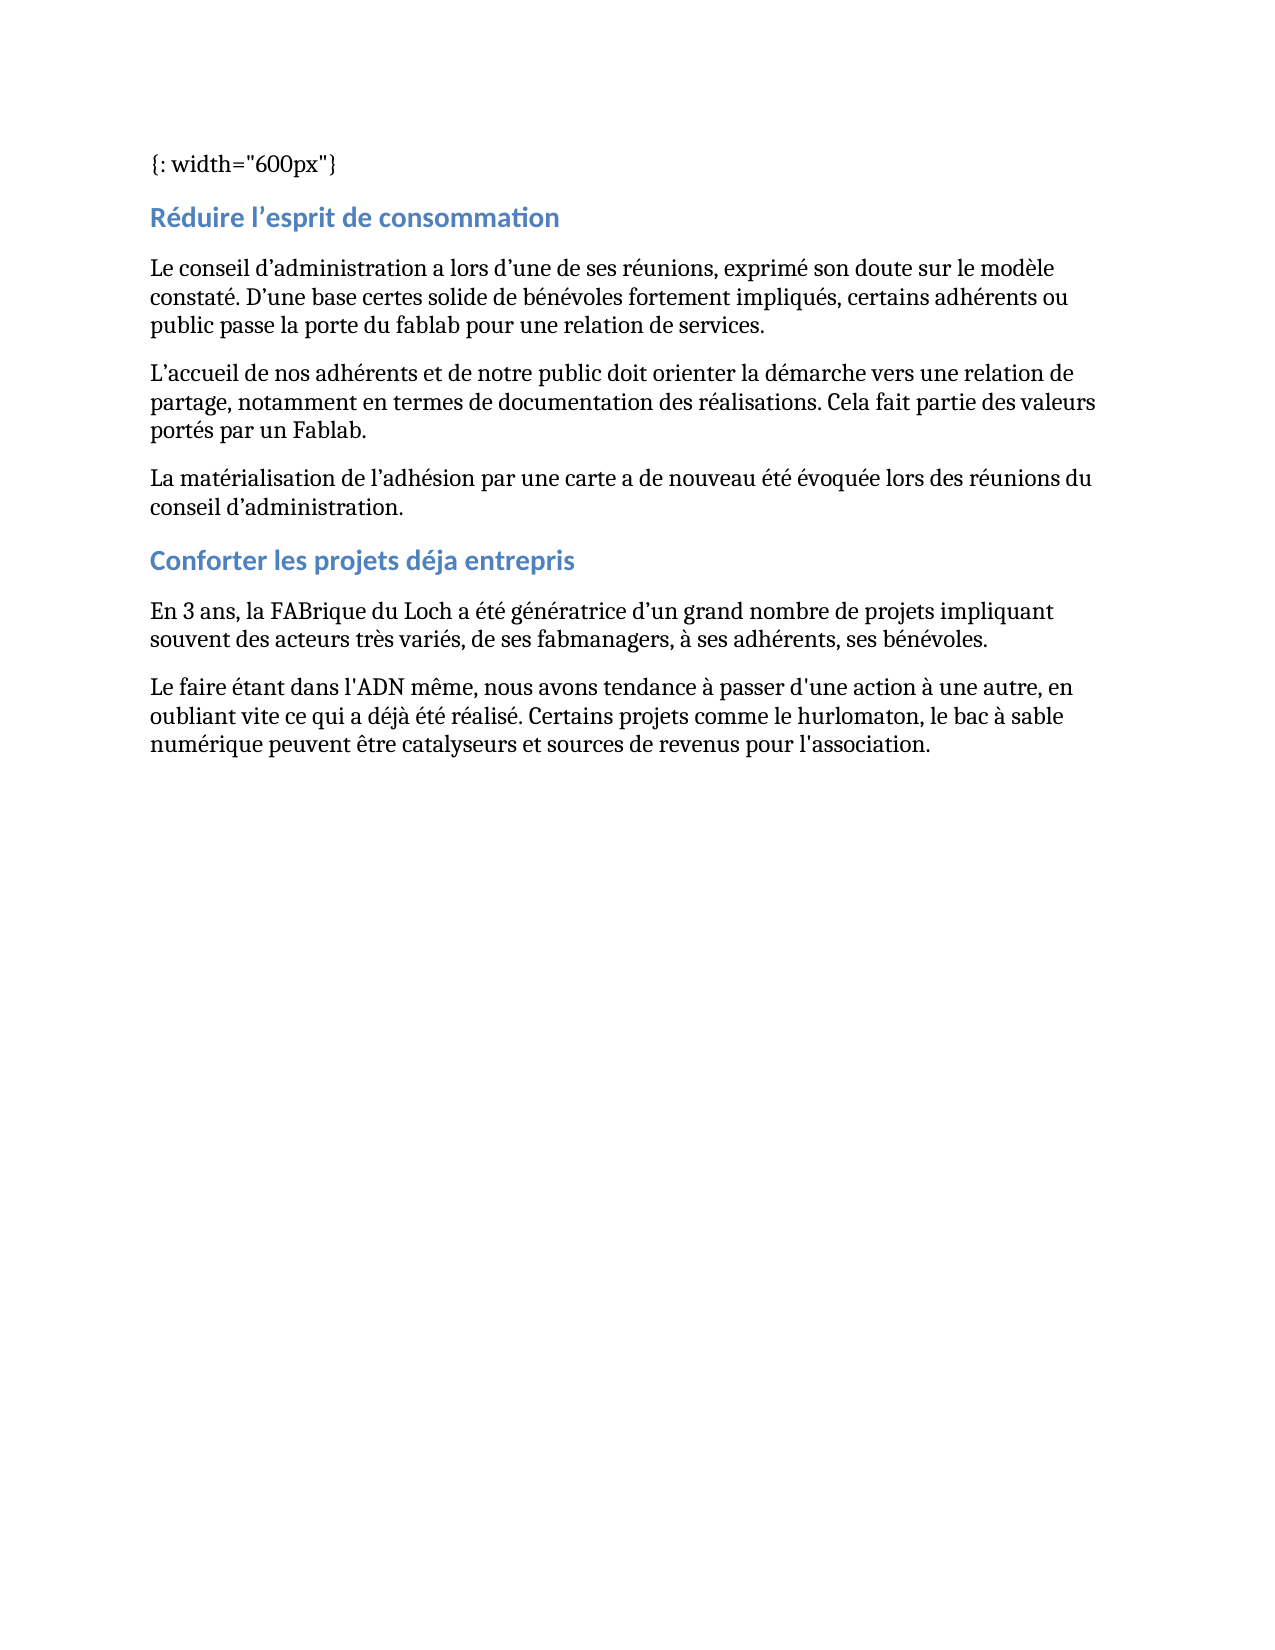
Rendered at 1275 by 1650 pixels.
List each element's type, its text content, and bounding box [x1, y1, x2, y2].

text En 3 ans, la FABrique du Loch a été génératrice d’un grand nombre de projets impliquant souvent des acteurs très variés, de ses fabmanagers, à ses adhérents, ses bénévoles. [150, 597, 1125, 654]
text L’accueil de nos adhérents et de notre public doit orienter la démarche vers une relation de partage, notamment en termes de documentation des réalisations. Cela fait partie des valeurs portés par un Fablab. [150, 359, 1125, 445]
subtitle Réduire l’esprit de consommation [150, 199, 1125, 235]
text Le conseil d’administration a lors d’une de ses réunions, exprimé son doute sur le modèle constaté. D’une base certes solide de bénévoles fortement impliqués, certains adhérents ou public passe la porte du fablab pour une relation de services. [150, 254, 1125, 340]
subtitle Conforter les projets déja entrepris [150, 542, 1125, 578]
text {: width="600px"} [150, 150, 1125, 179]
text La matérialisation de l’adhésion par une carte a de nouveau été évoquée lors des réunions du conseil d’administration. [150, 464, 1125, 521]
text Le faire étant dans l'ADN même, nous avons tendance à passer d'une action à une autre, en oubliant vite ce qui a déjà été réalisé. Certains projets comme le hurlomaton, le bac à sable numérique peuvent être catalyseurs et sources de revenus pour l'association. [150, 673, 1125, 759]
